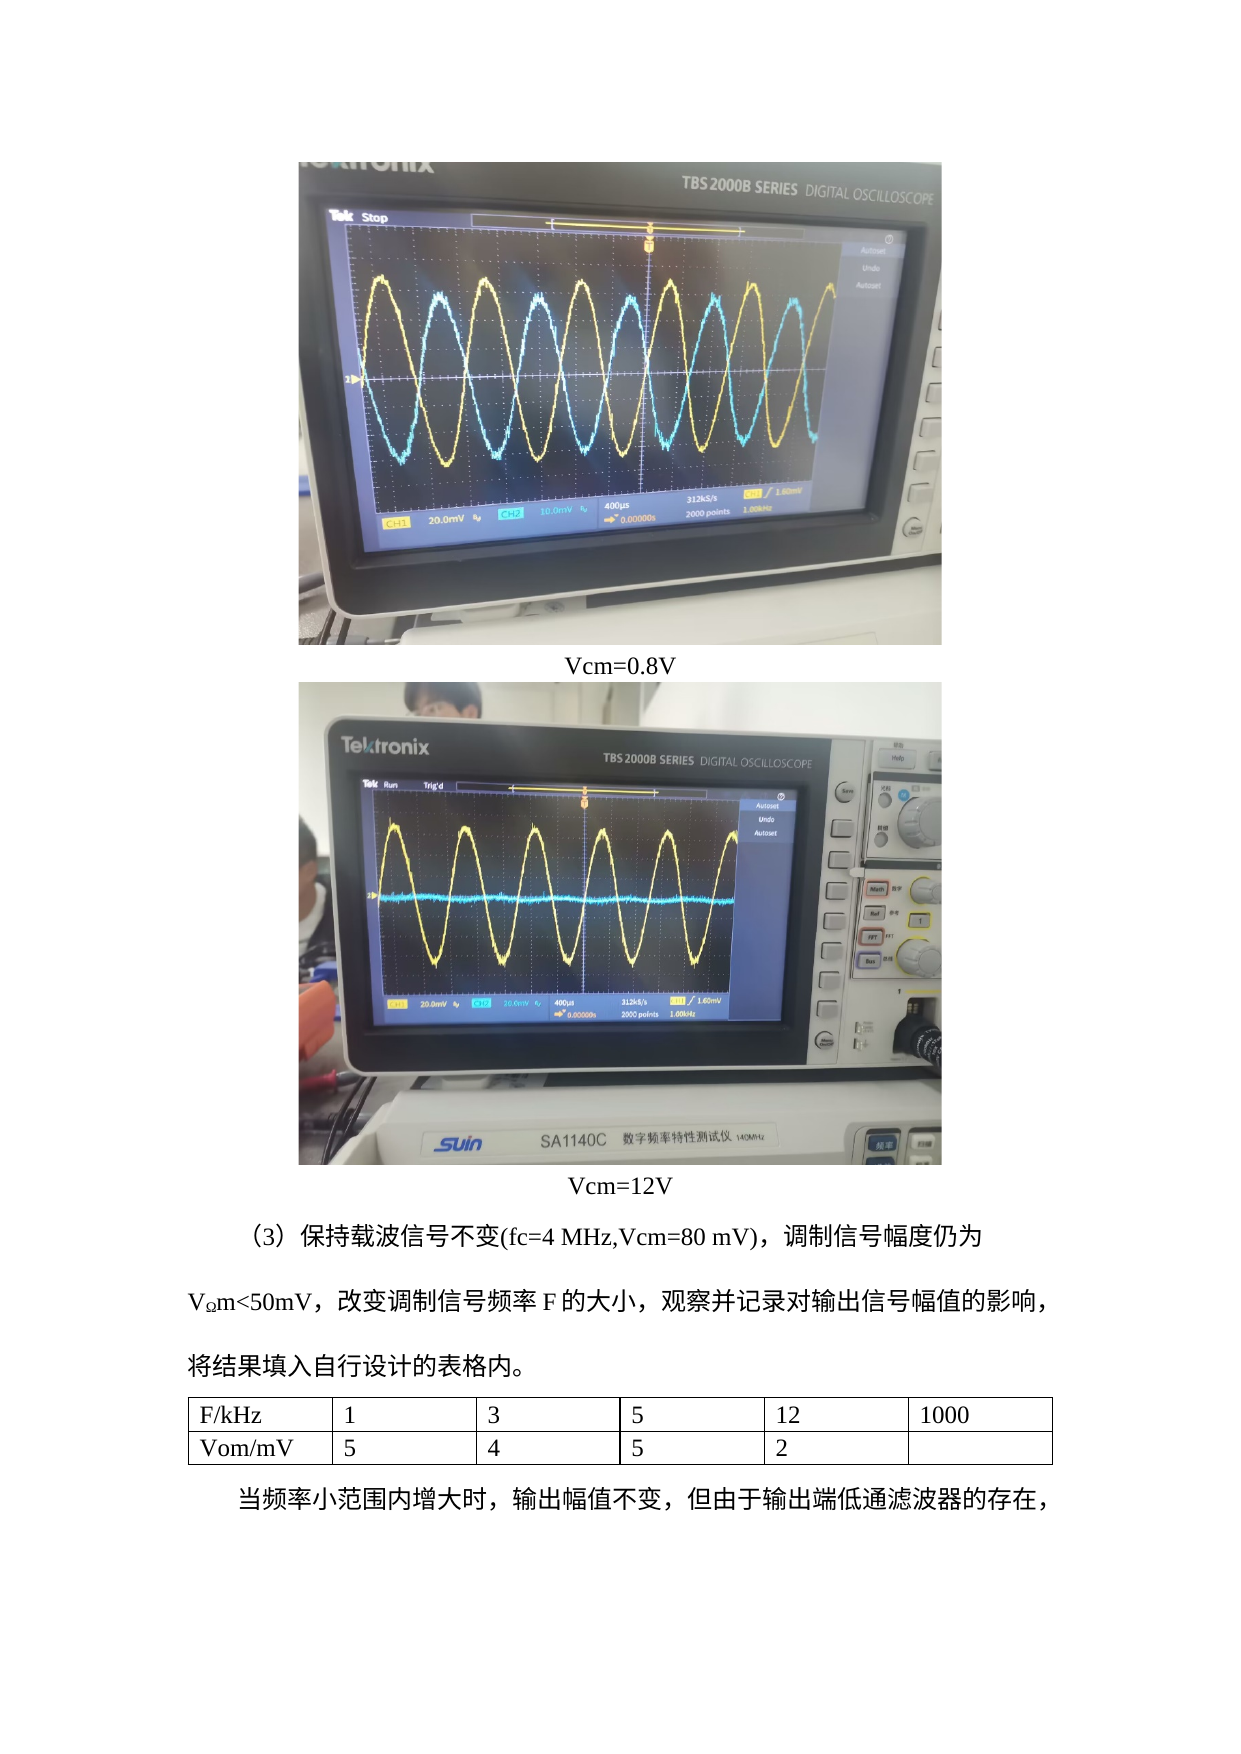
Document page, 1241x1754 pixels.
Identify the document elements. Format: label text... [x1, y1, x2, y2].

text Vcm=12V [187, 1169, 1053, 1202]
picture [298, 162, 942, 645]
table_header F/kHz [189, 1398, 332, 1431]
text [187, 1465, 1053, 1530]
table_header 12 [765, 1398, 908, 1431]
table_cell [909, 1432, 1052, 1464]
text （3）保持载波信号不变(fc=4 MHz,Vcm=80 mV)，调制信号幅度仍为VΩm<50mV，改变调制信号频率F的大小，观察并记录对输出信号幅值的影响，将结果填入自行设计的表格内。 [187, 1202, 1053, 1397]
table_cell Vom/mV [189, 1432, 332, 1464]
table_cell 2 [765, 1432, 908, 1464]
table_cell 5 [621, 1432, 764, 1464]
table_header 1 [333, 1398, 476, 1431]
table_header 1000 [909, 1398, 1052, 1431]
table_header 5 [621, 1398, 764, 1431]
table_cell 4 [477, 1432, 619, 1464]
text Vcm=0.8V [187, 649, 1053, 682]
picture [298, 682, 942, 1165]
table_header 3 [477, 1398, 619, 1431]
table_cell 5 [333, 1432, 476, 1464]
